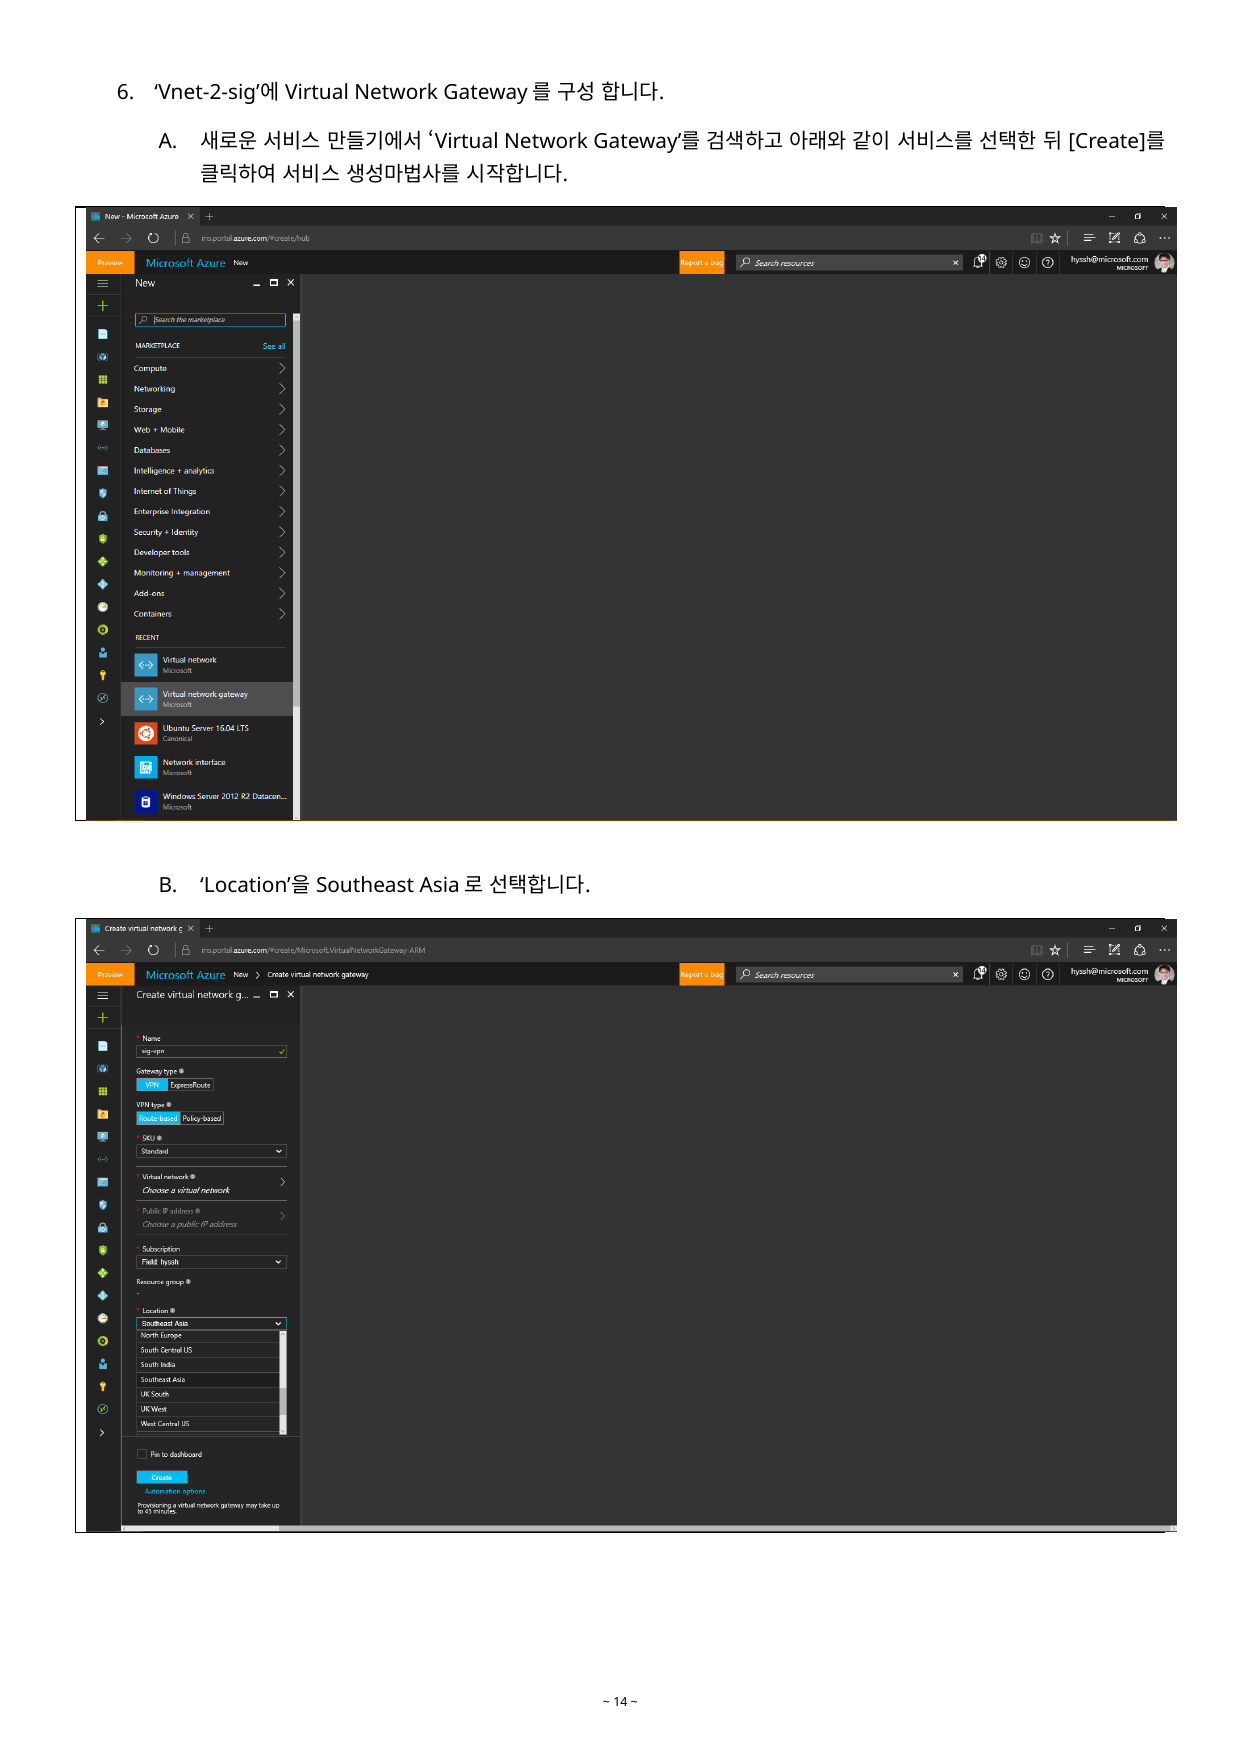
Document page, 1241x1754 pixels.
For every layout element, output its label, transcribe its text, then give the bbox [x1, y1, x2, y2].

list ‘Location’을 Southeast Asia로 선택합니다. [158, 869, 1165, 899]
picture [86, 919, 1177, 1532]
table_header [76, 208, 86, 820]
table_header [76, 919, 86, 1532]
picture [86, 207, 1177, 821]
list 새로운 서비스 만들기에서 ‘Virtual Network Gateway’를 검색하고 아래와 같이 서비스를 선택한 뒤 [Create]를 클릭하여 서비스 생성마법사를 시작합니다. [158, 124, 1165, 187]
list ‘Vnet-2-sig’에 Virtual Network Gateway를 구성 합니다. [117, 75, 1165, 105]
